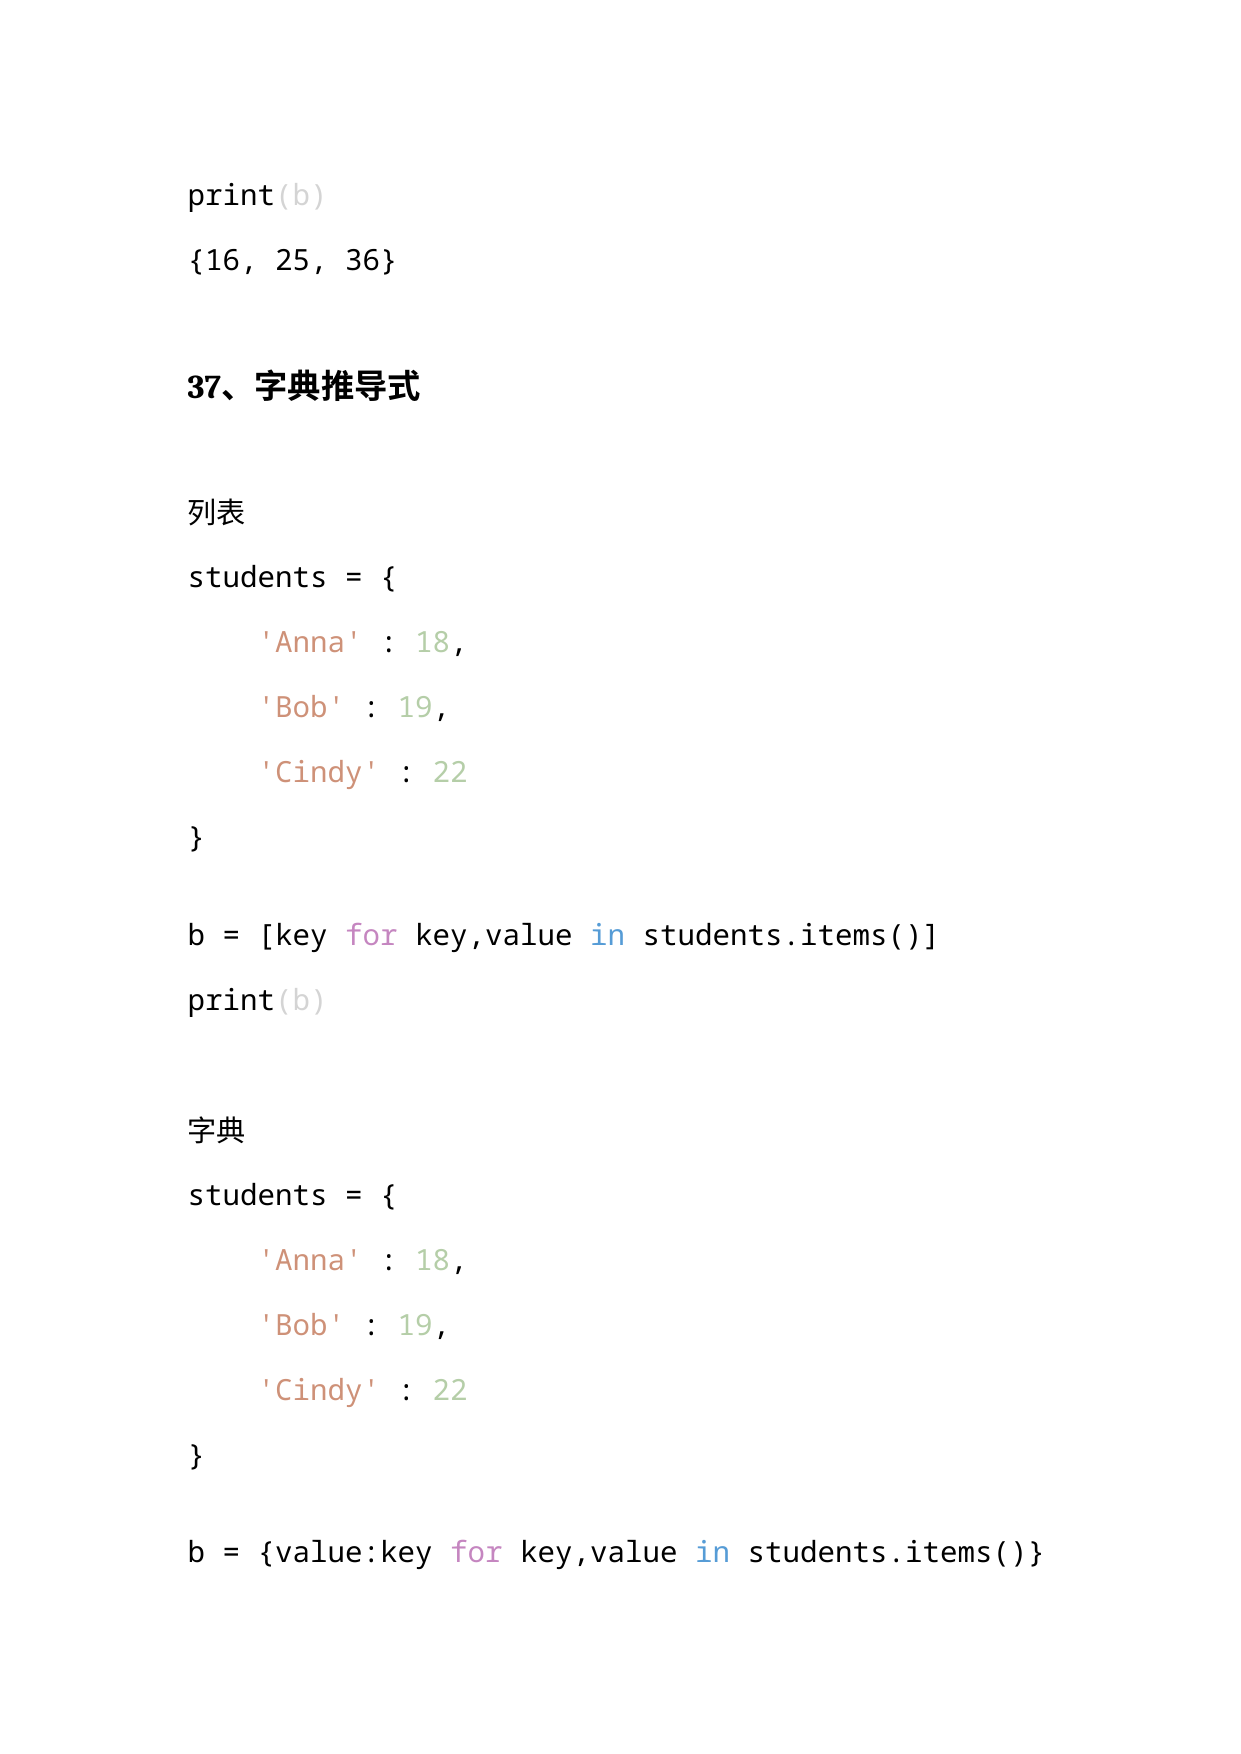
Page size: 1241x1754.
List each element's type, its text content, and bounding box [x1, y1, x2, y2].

text b = [key for key,value in students.items()] [187, 901, 1053, 966]
text {16, 25, 36} [187, 227, 1053, 292]
text print(b) [187, 162, 1053, 227]
text 'Anna' : 18, [187, 609, 1053, 674]
text 列表 [187, 479, 1053, 544]
text students = { [187, 1161, 1053, 1226]
text 'Cindy' : 22 [187, 739, 1053, 804]
text 'Bob' : 19, [187, 674, 1053, 739]
text } [187, 804, 1053, 869]
text 'Bob' : 19, [187, 1291, 1053, 1356]
text 字典 [187, 1096, 1053, 1161]
text b = {value:key for key,value in students.items()} [187, 1519, 1053, 1584]
text } [187, 1421, 1053, 1486]
text 'Anna' : 18, [187, 1226, 1053, 1291]
text print(b) [187, 966, 1053, 1031]
text 'Cindy' : 22 [187, 1356, 1053, 1421]
subtitle 37、字典推导式 [187, 352, 1053, 417]
text students = { [187, 544, 1053, 609]
